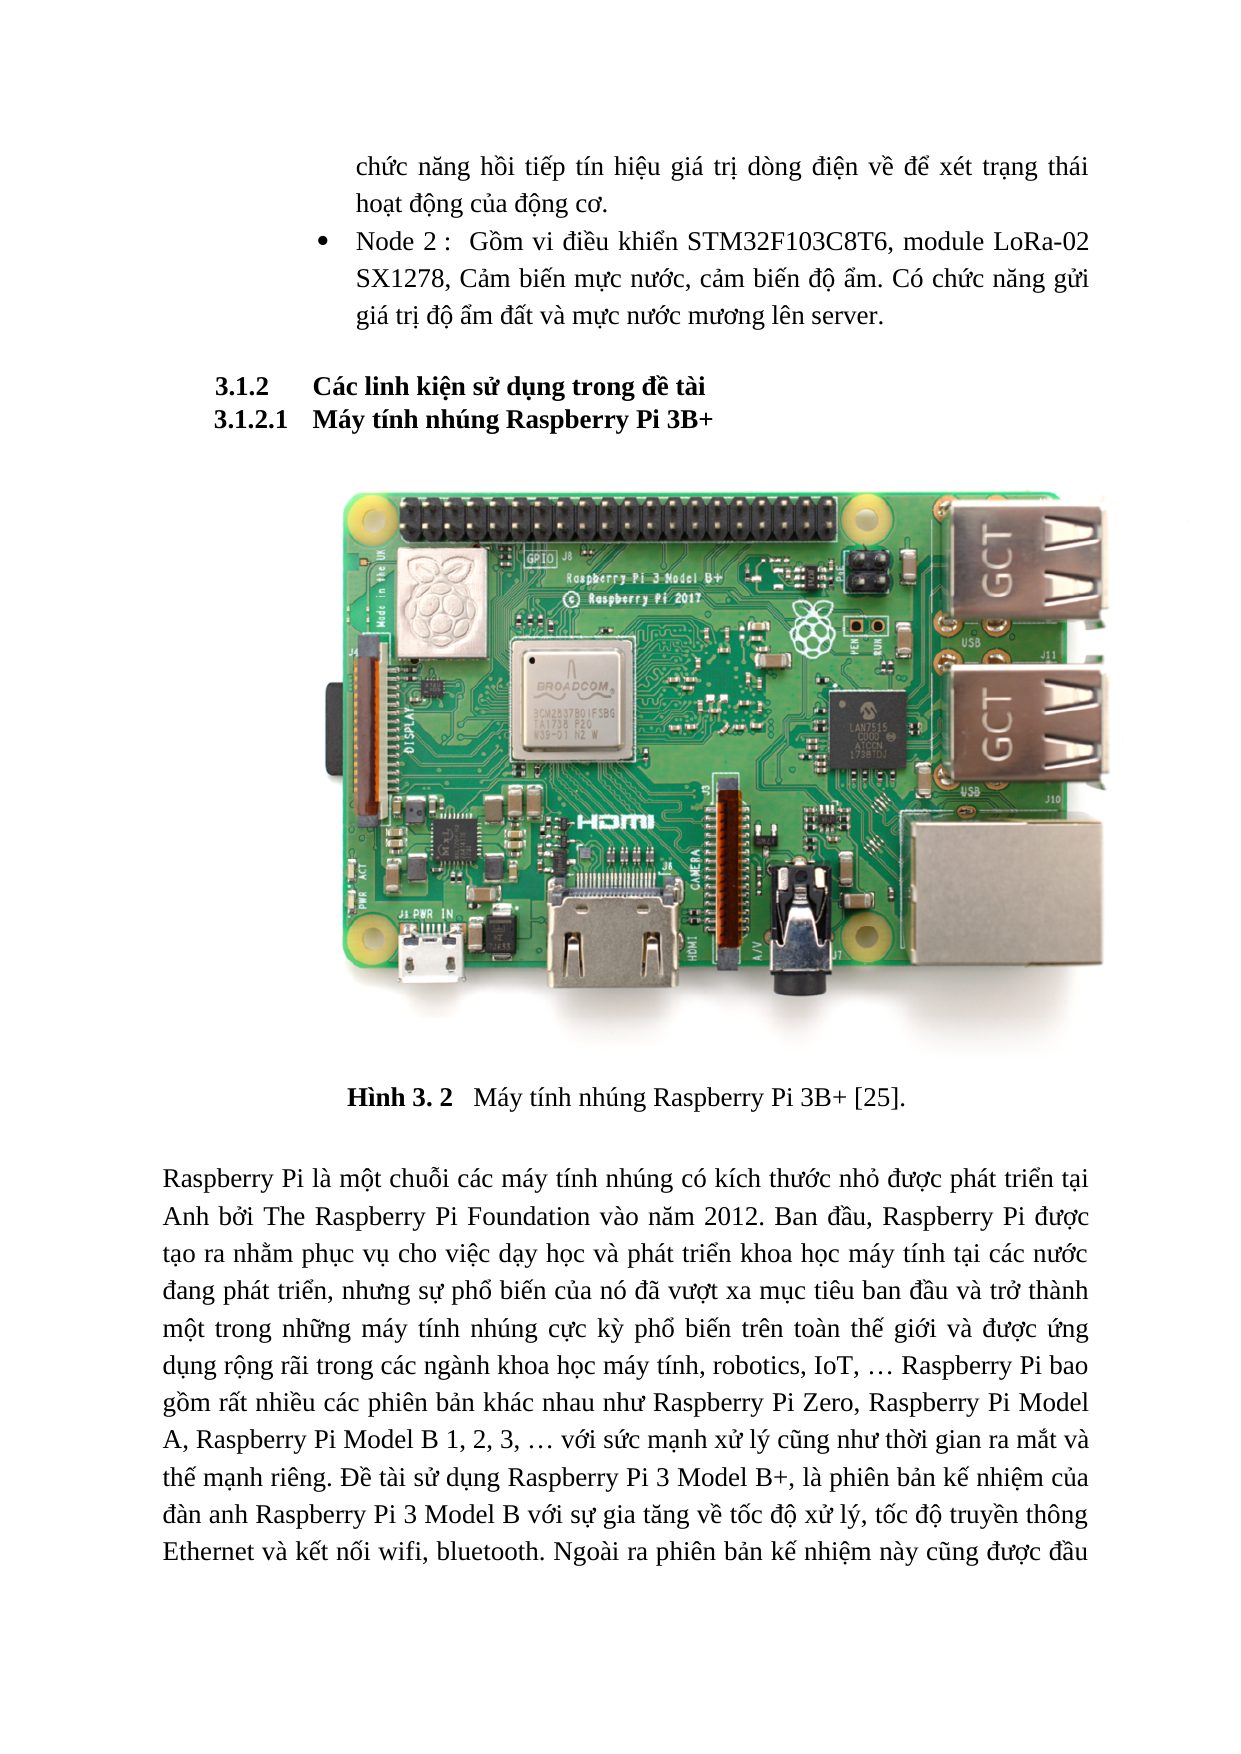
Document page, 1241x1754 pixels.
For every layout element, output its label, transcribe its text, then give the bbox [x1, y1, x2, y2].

list Máy tính nhúng Raspberry Pi 3B+ [214, 404, 1090, 435]
picture [251, 437, 1192, 1063]
list Các linh kiện sử dụng trong đề tài [215, 370, 1090, 401]
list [318, 150, 1090, 218]
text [162, 1162, 1090, 1567]
text Hình 3. 2 Máy tính nhúng Raspberry Pi 3B+. [162, 1081, 1090, 1112]
list Node 2 : Gồm vi điều khiển STM32F103C8T6, module LoRa-02 SX1278, Cảm biến mực nước, cảm biến độ ẩm. Có chức năng gửi giá trị độ ẩm đất và mực nước mương lên server. [318, 224, 1090, 330]
